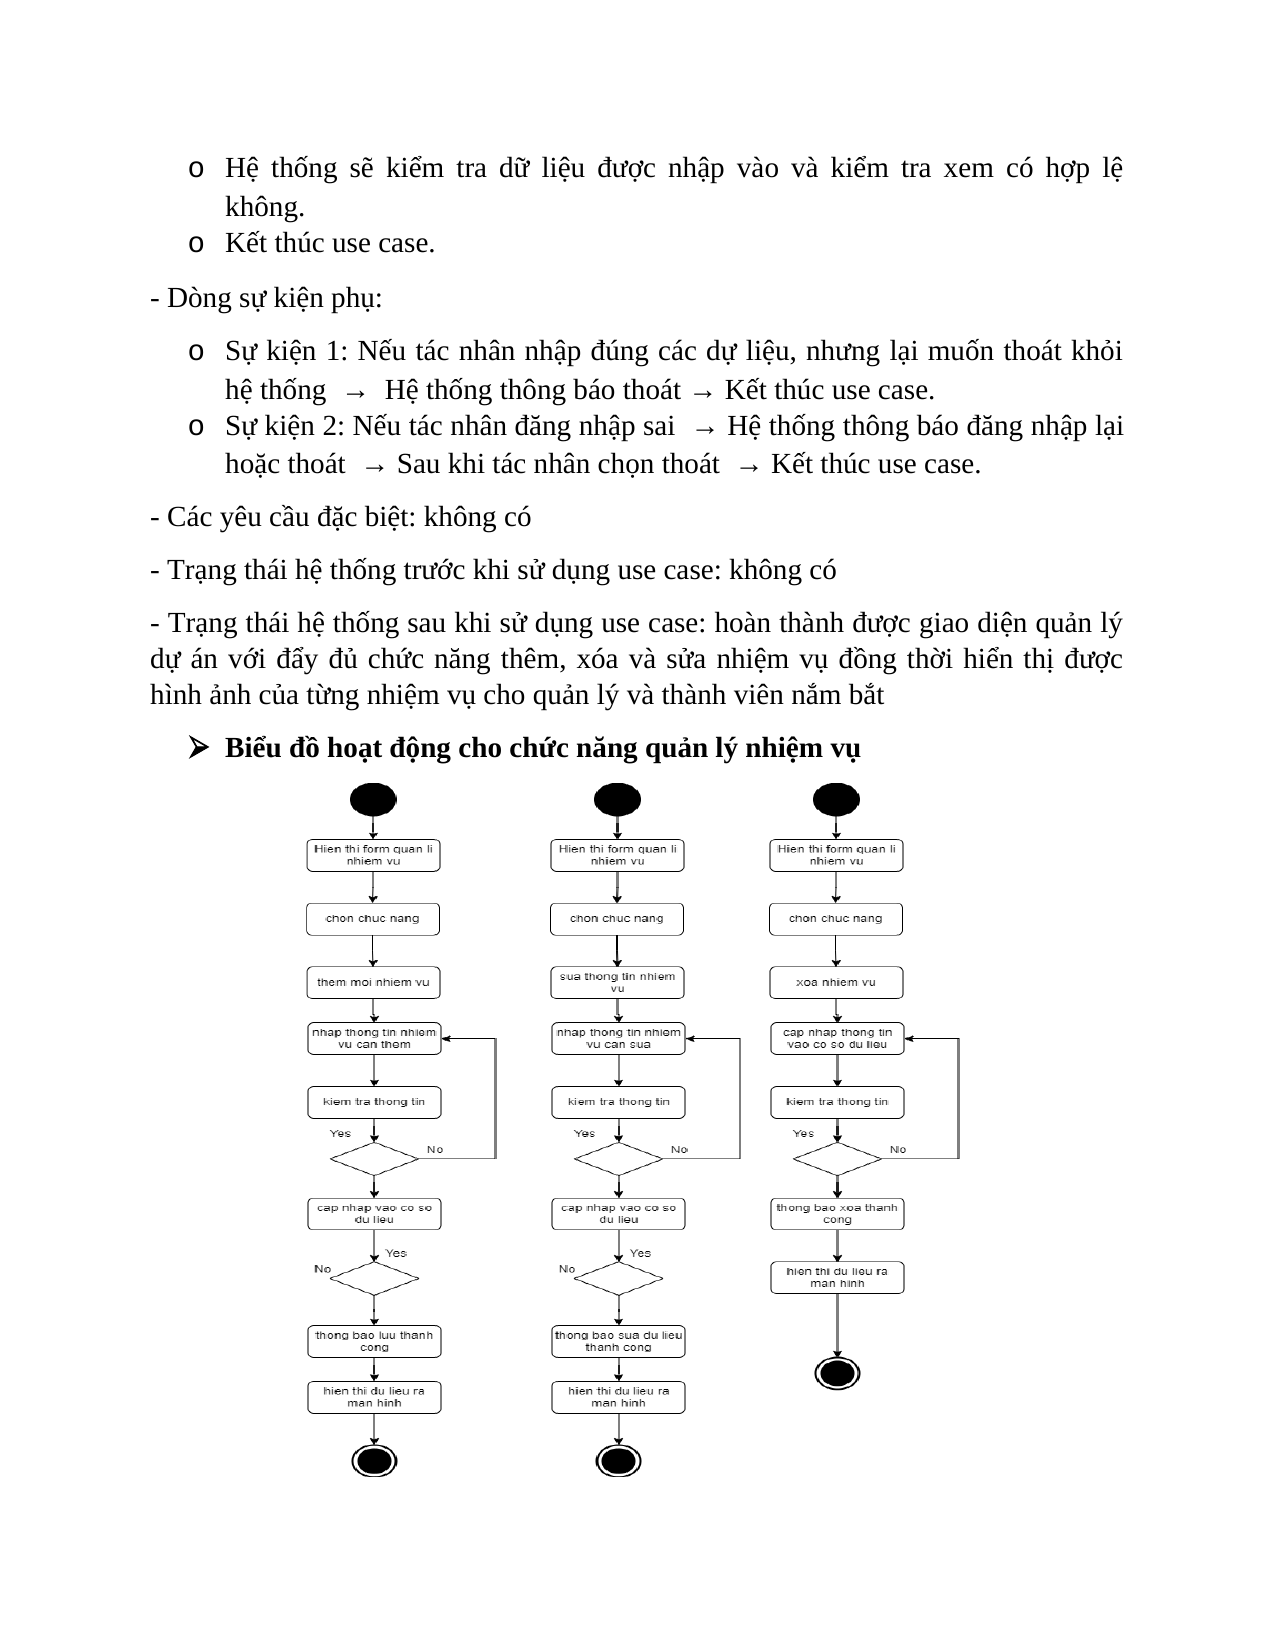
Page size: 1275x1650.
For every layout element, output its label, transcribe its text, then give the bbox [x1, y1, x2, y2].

picture [306, 783, 969, 1477]
list Sự kiện 1: Nếu tác nhân nhập đúng các dự liệu, nhưng lại muốn thoát khỏi hệ thống → Hệ thống thông báo thoát → Kết thúc use case. [187, 333, 1125, 405]
text - Các yêu cầu đặc biệt: không có [150, 499, 1125, 533]
text - Trạng thái hệ thống sau khi sử dụng use case: hoàn thành được giao diện quản lý dự án với đẩy đủ chức năng thêm, xóa và sửa nhiệm vụ đồng thời hiển thị được hình ảnh của từng nhiệm vụ cho quản lý và thành viên nắm bắt [150, 605, 1125, 711]
text - Dòng sự kiện phụ: [150, 280, 1125, 314]
text - Trạng thái hệ thống trước khi sử dụng use case: không có [150, 552, 1125, 586]
list Hệ thống sẽ kiểm tra dữ liệu được nhập vào và kiểm tra xem có hợp lệ không. [187, 150, 1125, 222]
list Biểu đồ hoạt động cho chức năng quản lý nhiệm vụ [187, 730, 1125, 764]
list Sự kiện 2: Nếu tác nhân đăng nhập sai → Hệ thống thông báo đăng nhập lại hoặc thoát → Sau khi tác nhân chọn thoát → Kết thúc use case. [187, 408, 1125, 480]
list Kết thúc use case. [187, 225, 1125, 261]
